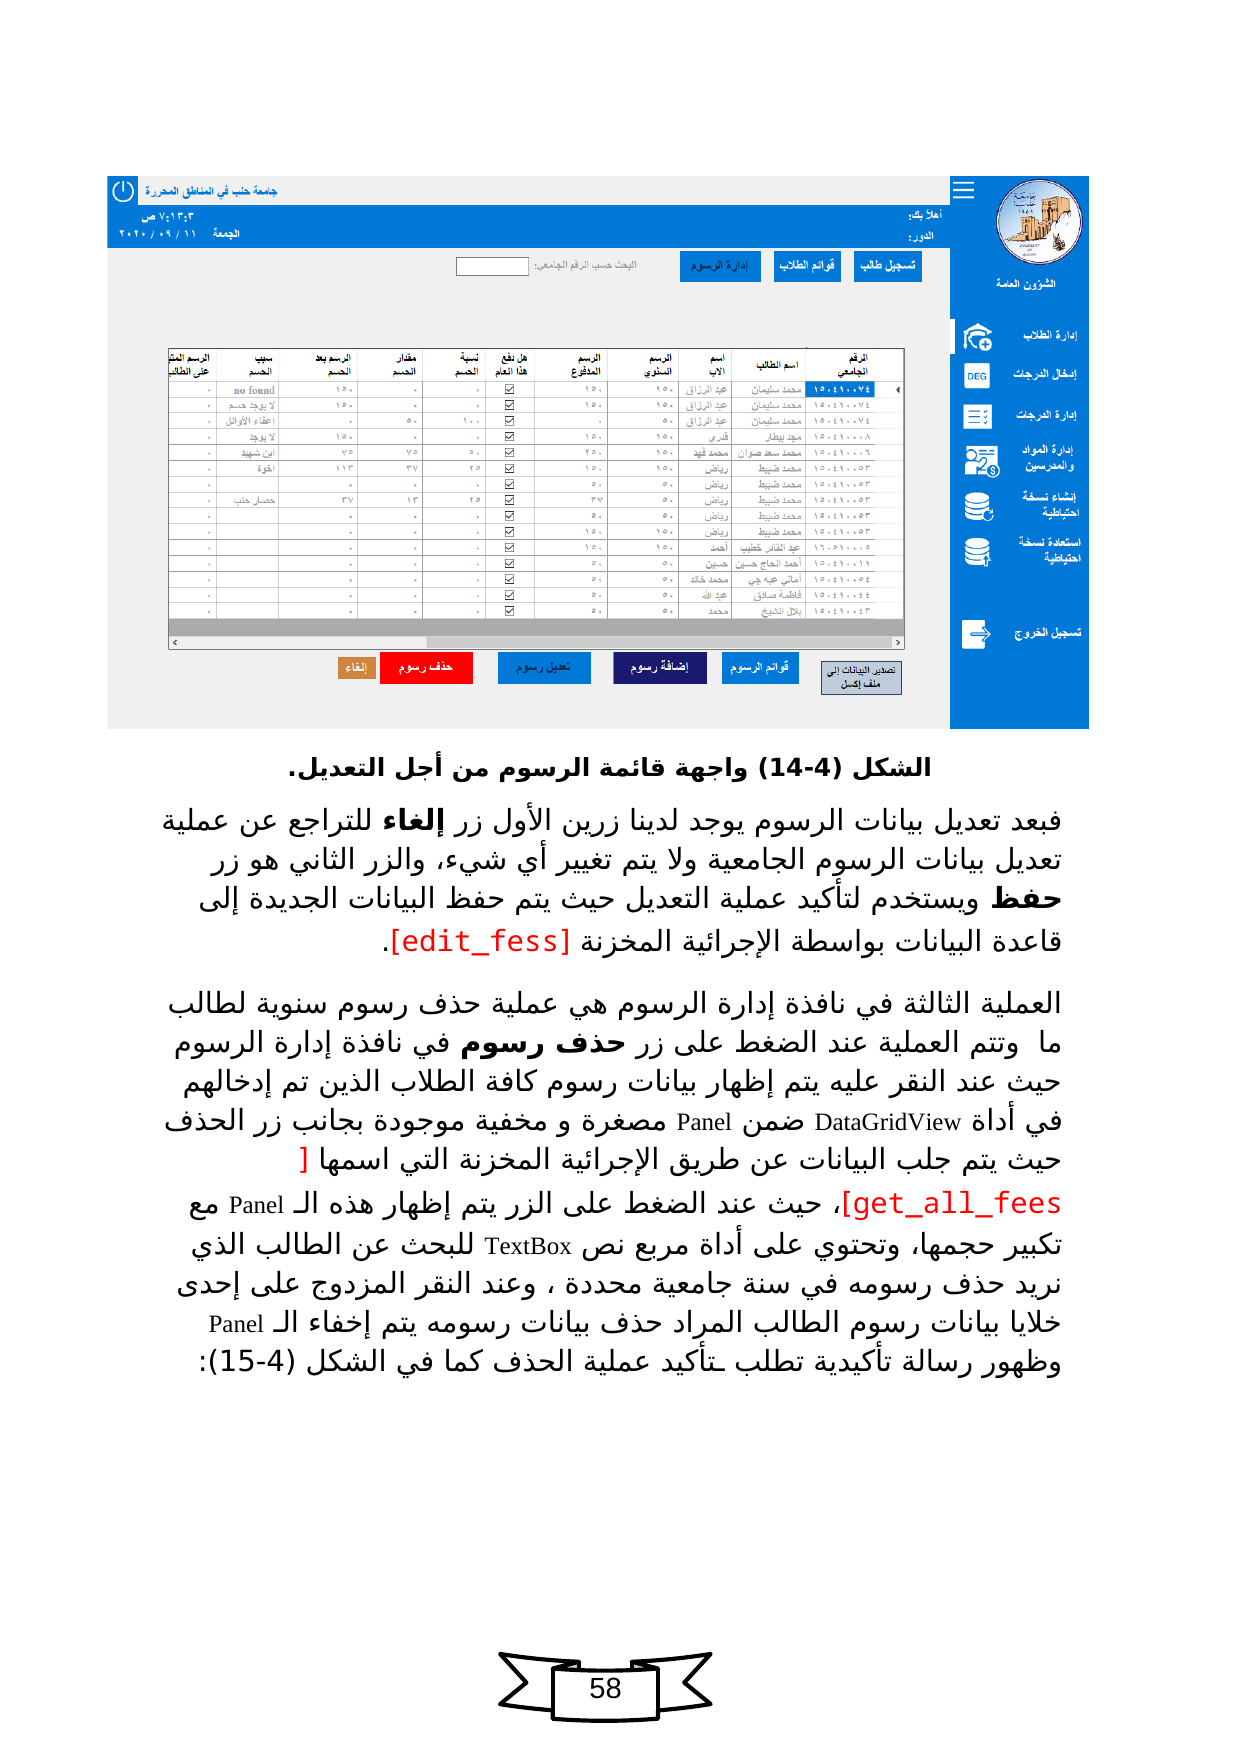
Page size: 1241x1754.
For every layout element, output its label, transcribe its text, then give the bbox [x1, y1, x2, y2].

picture [107, 176, 1089, 729]
text العملية الثالثة في نافذة إدارة الرسوم هي عملية حذف رسوم سنوية لطالب ما وتتم العملية عند الضغط على زر حذف رسوم في نافذة إدارة الرسوم حيث عند النقر عليه يتم إظهار بيانات رسوم كافة الطلاب الذين تم إدخالهم في أداة DataGridView ضمن Panel مصغرة و مخفية موجودة بجانب زر الحذف حيث يتم جلب البيانات عن طريق الإجرائية المخزنة التي اسمها [get_all_fees]، حيث عند الضغط على الزر يتم إظهار هذه الـ Panel مع تكبير حجمها، وتحتوي على أداة مربع نص TextBox للبحث عن الطالب الذي نريد حذف رسومه في سنة جامعية محددة ، وعند النقر المزدوج على إحدى خلايا بيانات رسوم الطالب المراد حذف بيانات رسومه يتم إخفاء الـ Panel وظهور رسالة تأكيدية تطلب ـتأكيد عملية الحذف كما في الشكل (4-15): [148, 987, 1063, 1378]
text الشكل (4-14) واجهة قائمة الرسوم من أجل التعديل. [148, 729, 1063, 783]
text فبعد تعديل بيانات الرسوم يوجد لدينا زرين الأول زر إلغاء للتراجع عن عملية تعديل بيانات الرسوم الجامعية ولا يتم تغيير أي شيء، والزر الثاني هو زر حفظ ويستخدم لتأكيد عملية التعديل حيث يتم حفظ البيانات الجديدة إلى قاعدة البيانات بواسطة الإجرائية المخزنة [edit_fess]. [148, 803, 1063, 960]
